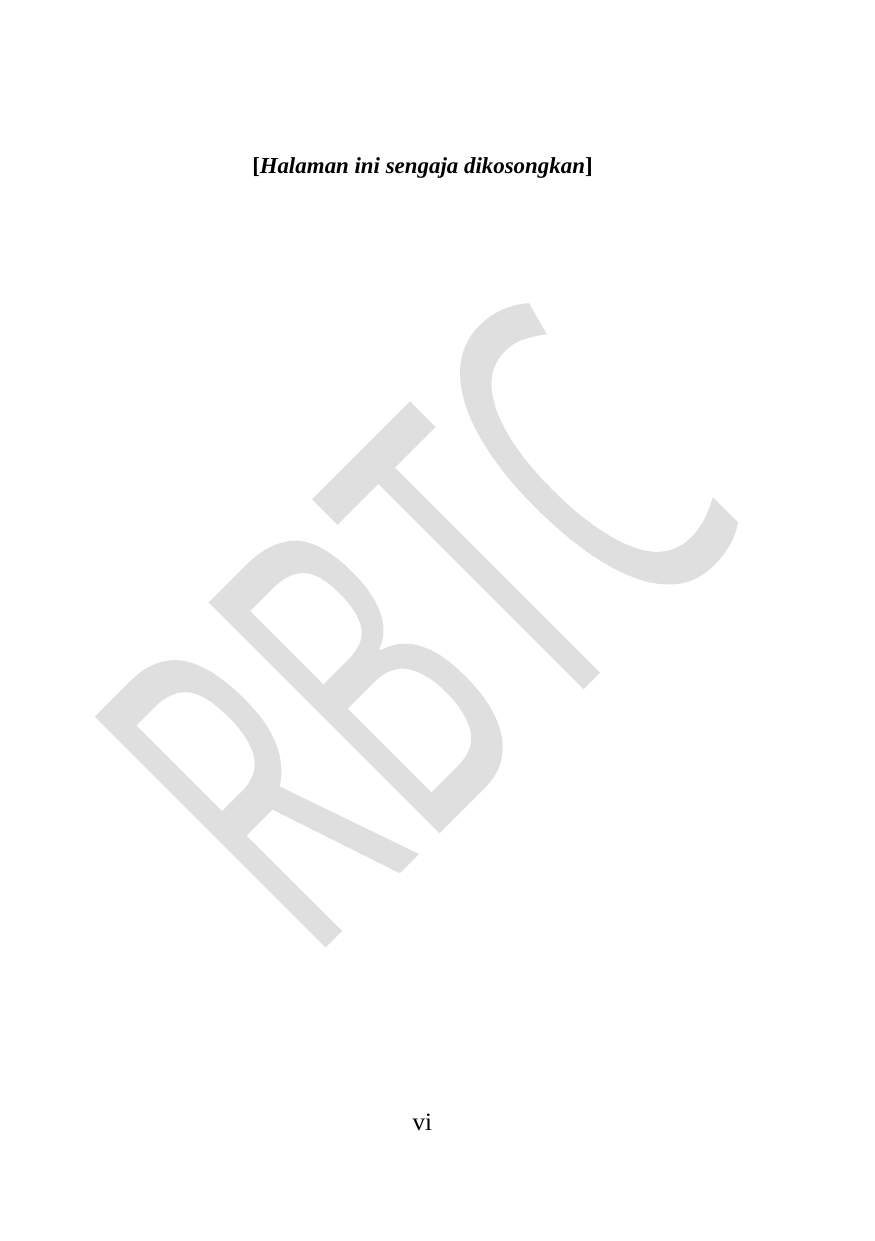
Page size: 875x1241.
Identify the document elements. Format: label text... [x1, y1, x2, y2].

text [Halaman ini sengaja dikosongkan] [118, 152, 726, 178]
